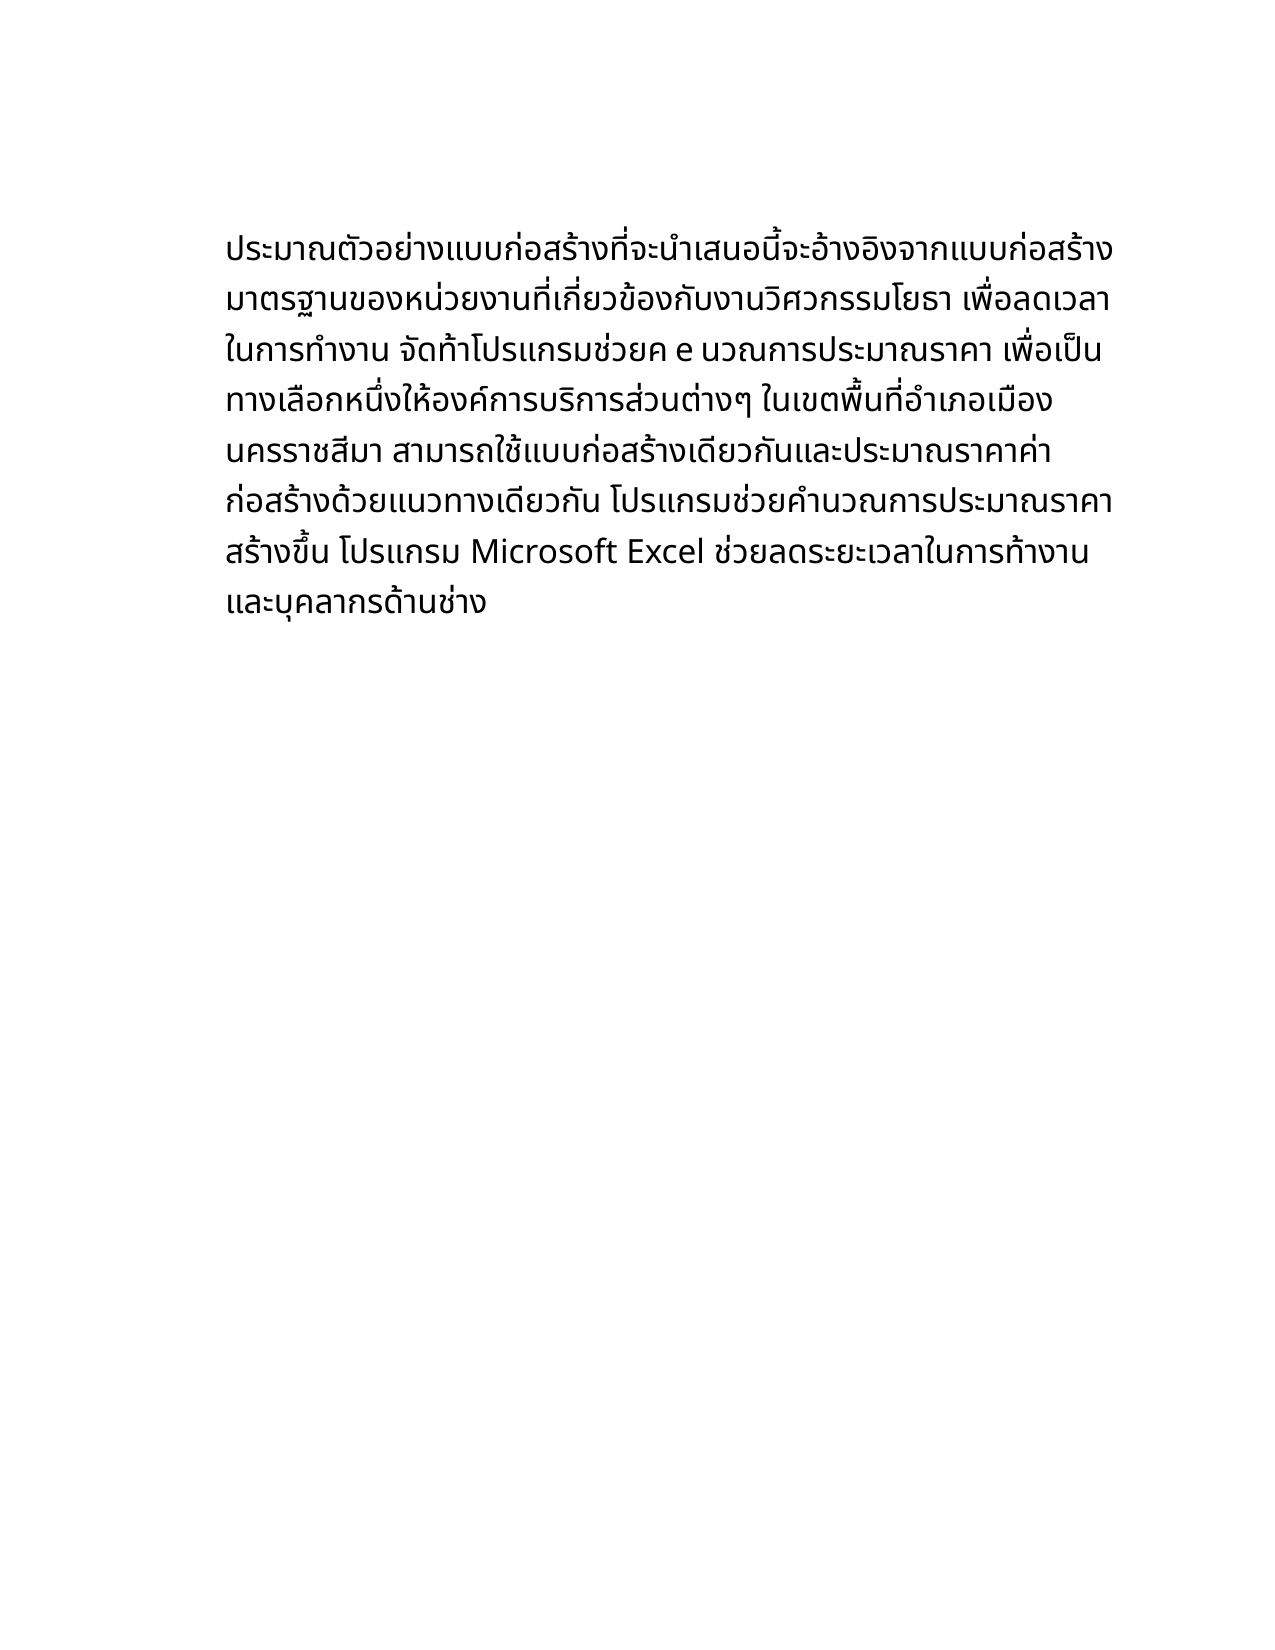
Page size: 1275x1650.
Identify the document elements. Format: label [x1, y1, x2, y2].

subtitle [225, 225, 1125, 629]
